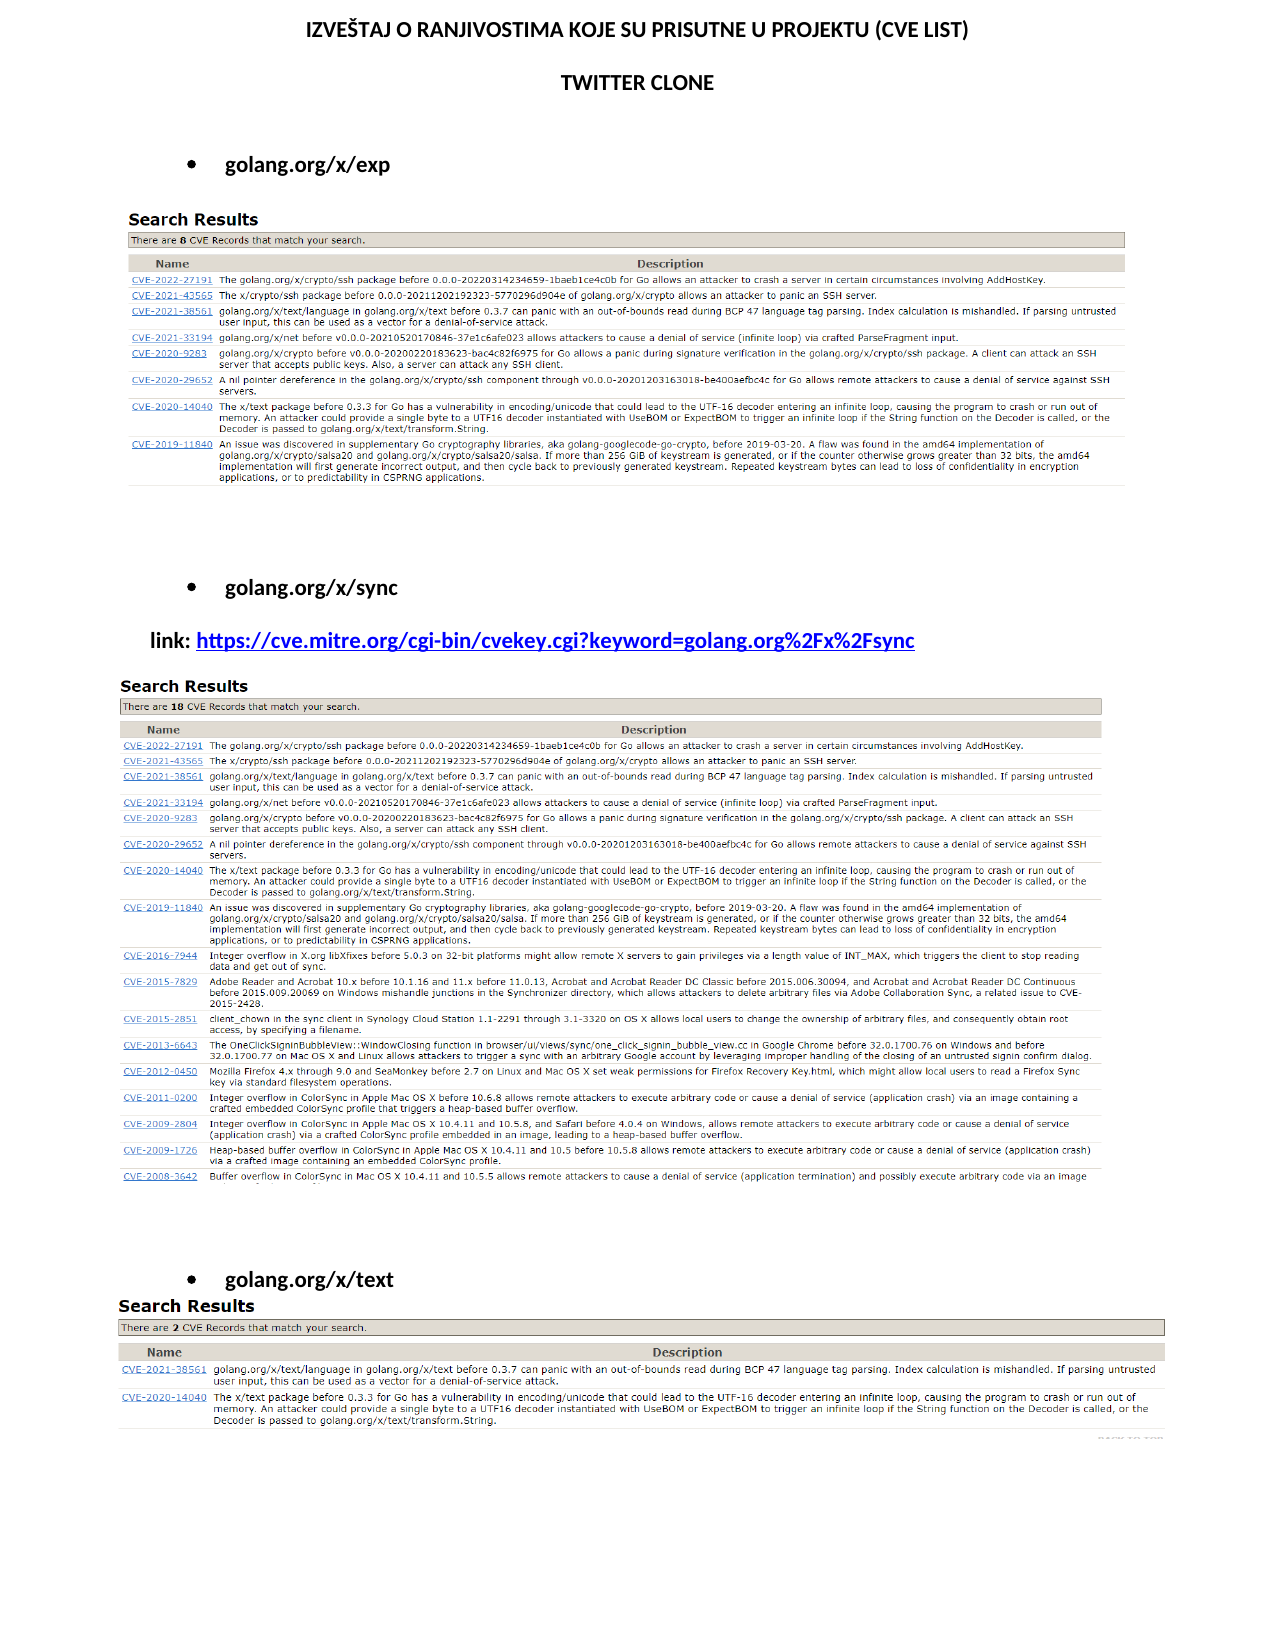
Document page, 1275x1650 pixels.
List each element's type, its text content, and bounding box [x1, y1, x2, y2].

list golang.org/x/exp [187, 150, 1125, 178]
list golang.org/x/text [187, 1265, 1125, 1293]
list golang.org/x/sync [187, 573, 1125, 601]
text link: https://cve.mitre.org/cgi-bin/cvekey.cgi?keyword=golang.org%2Fx%2Fsync [150, 626, 1125, 654]
picture [113, 675, 1115, 1184]
picture [112, 1293, 1175, 1439]
picture [122, 210, 1132, 491]
